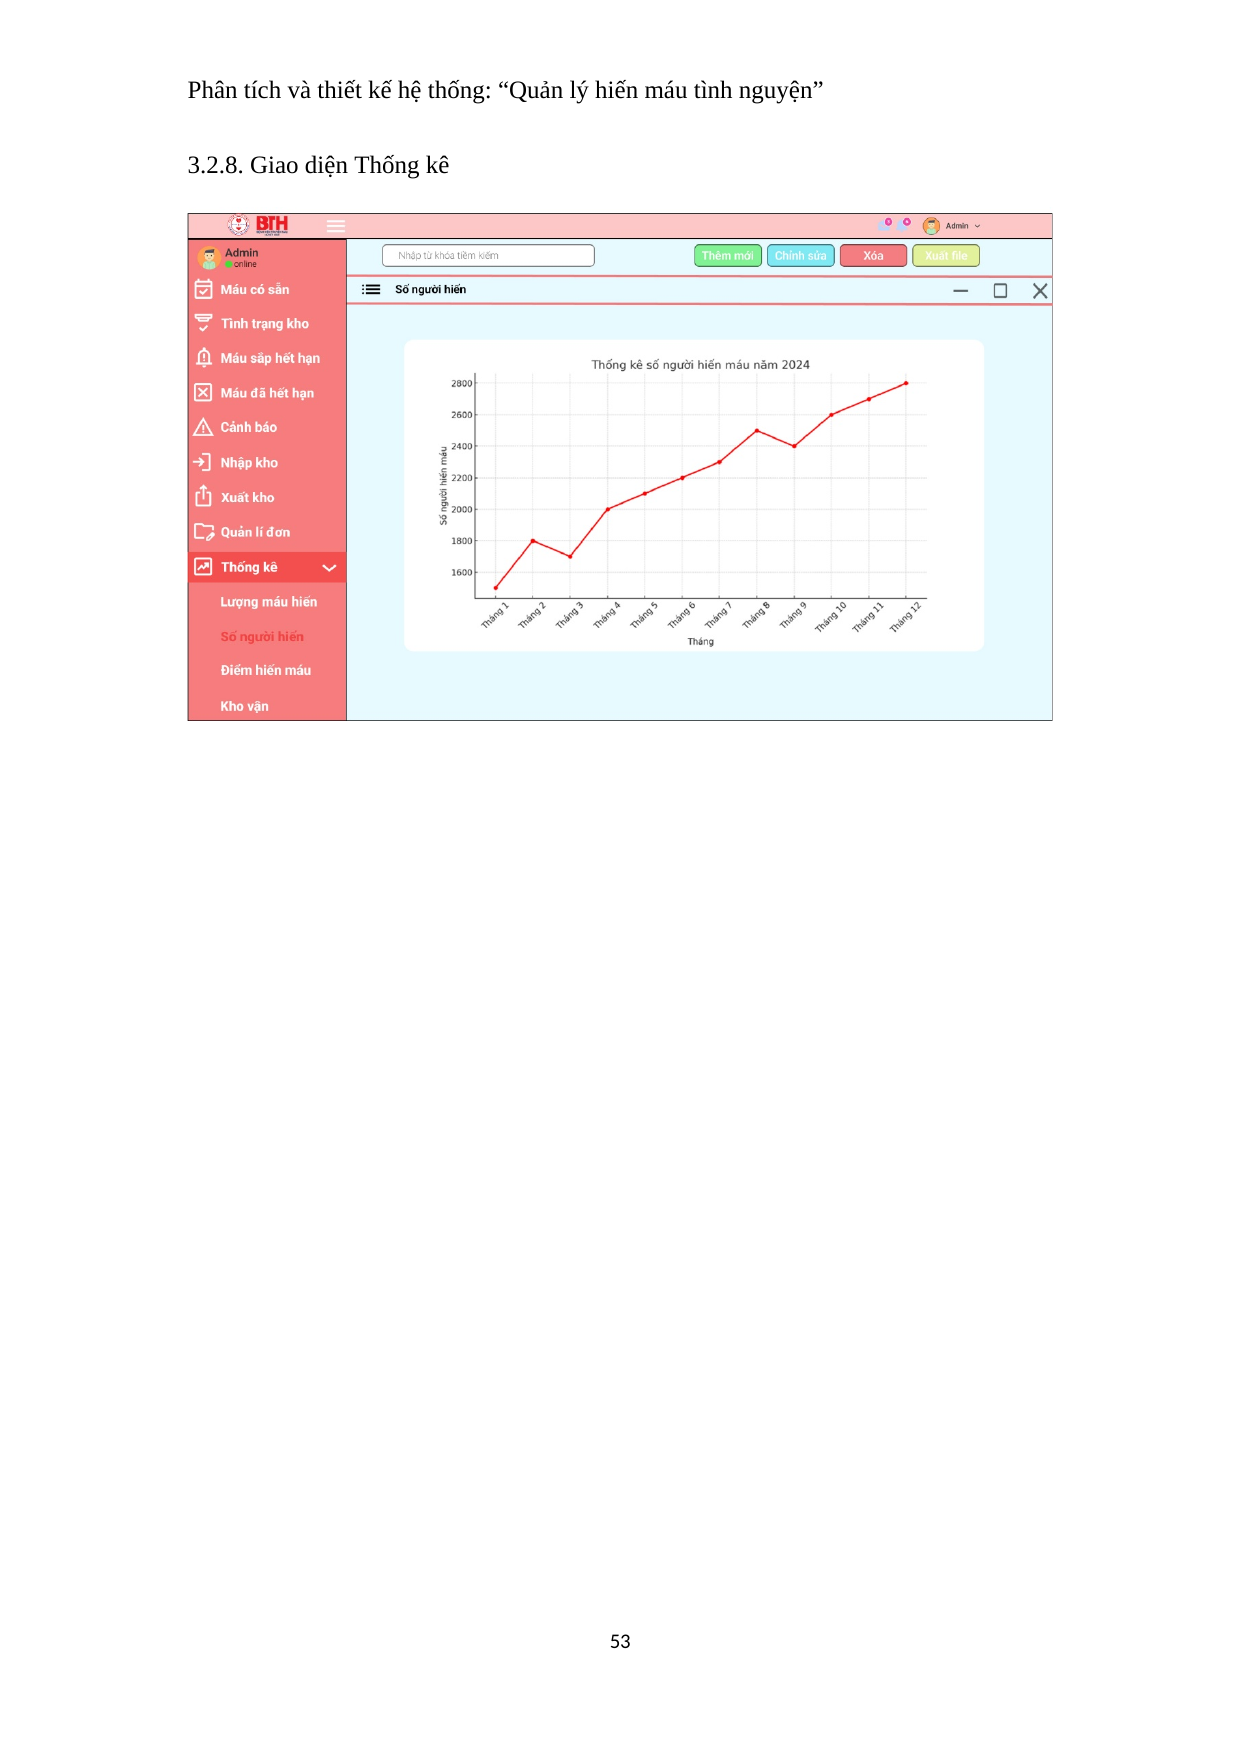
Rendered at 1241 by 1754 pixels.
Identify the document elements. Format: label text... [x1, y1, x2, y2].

picture [187, 207, 1053, 721]
subtitle 3.2.8. Giao diện Thống kê [187, 150, 1053, 179]
